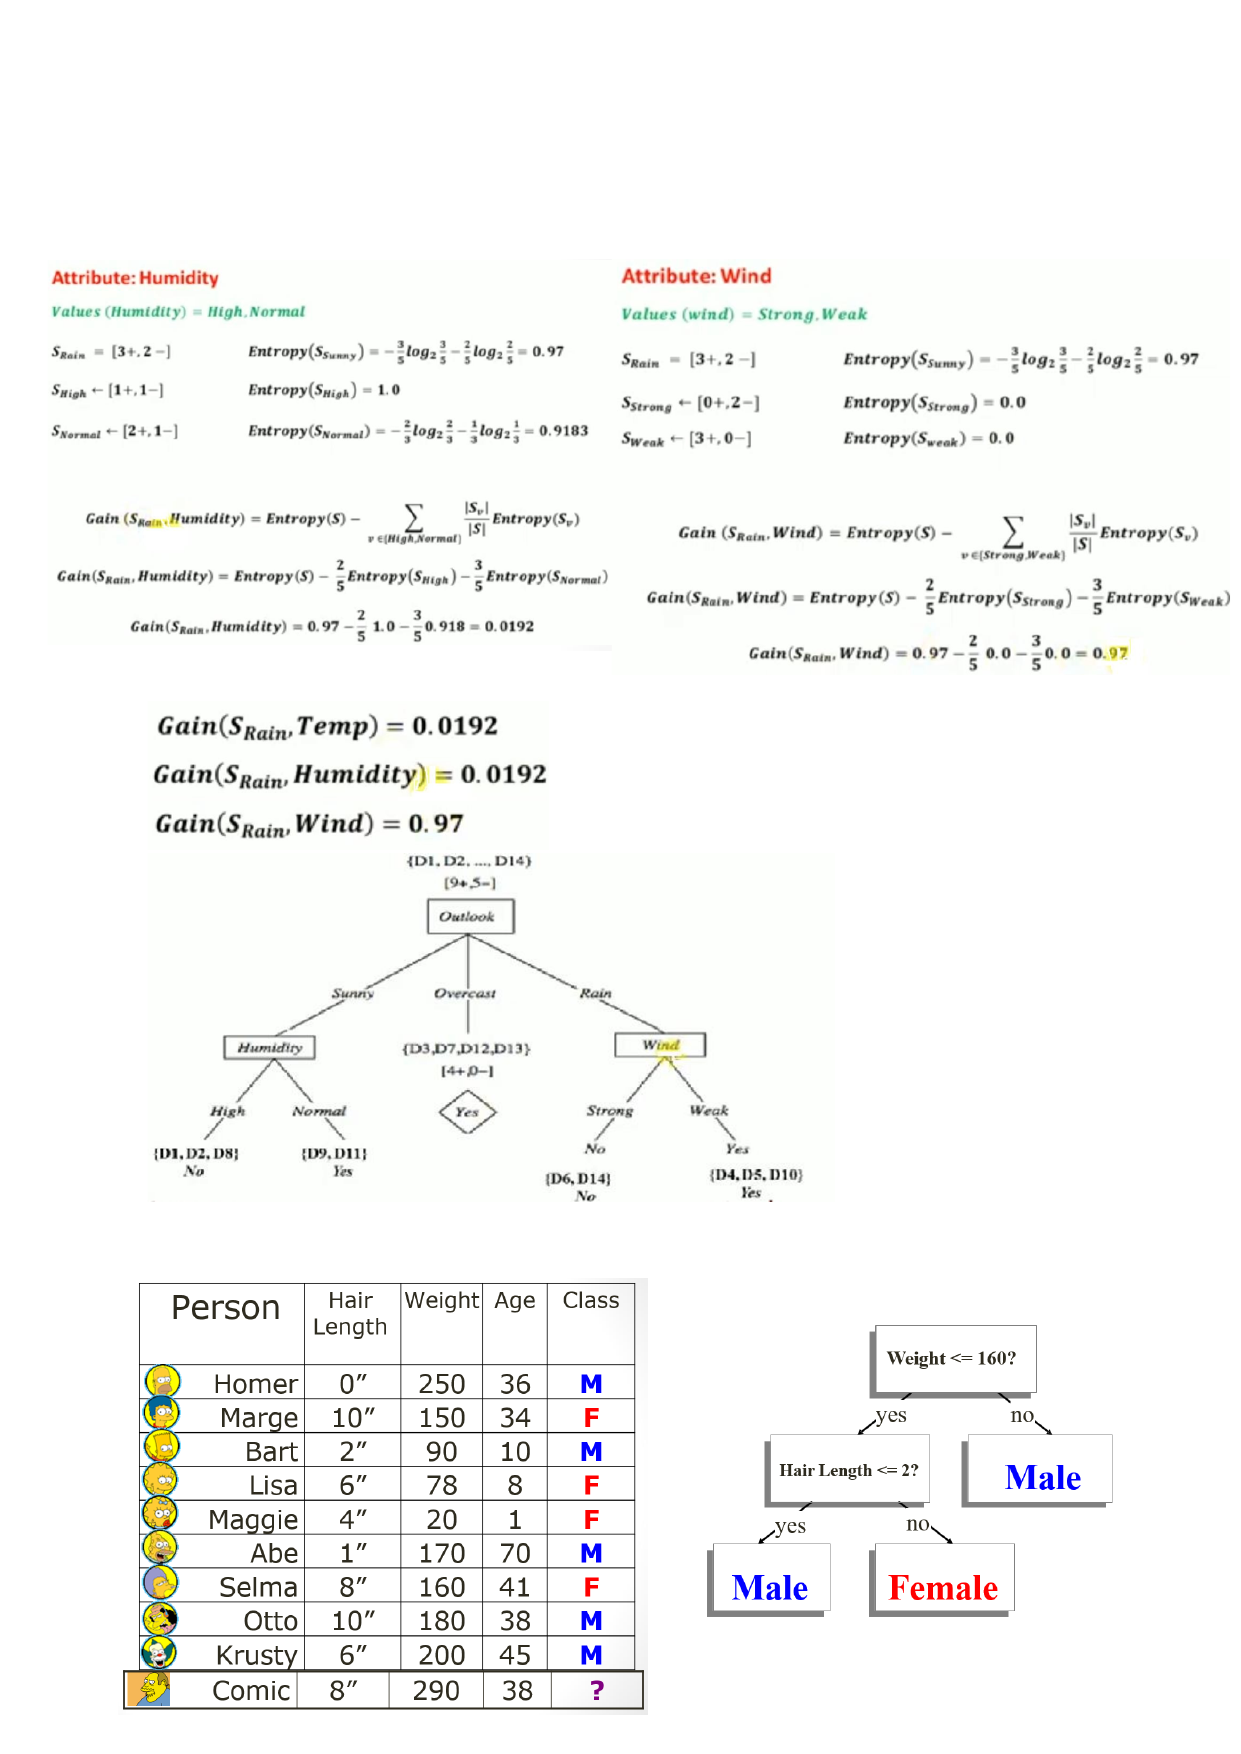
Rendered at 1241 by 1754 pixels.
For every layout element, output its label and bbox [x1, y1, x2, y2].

picture [703, 1320, 1114, 1622]
picture [47, 259, 1231, 675]
picture [118, 1278, 648, 1715]
picture [147, 701, 550, 850]
picture [147, 853, 835, 1202]
